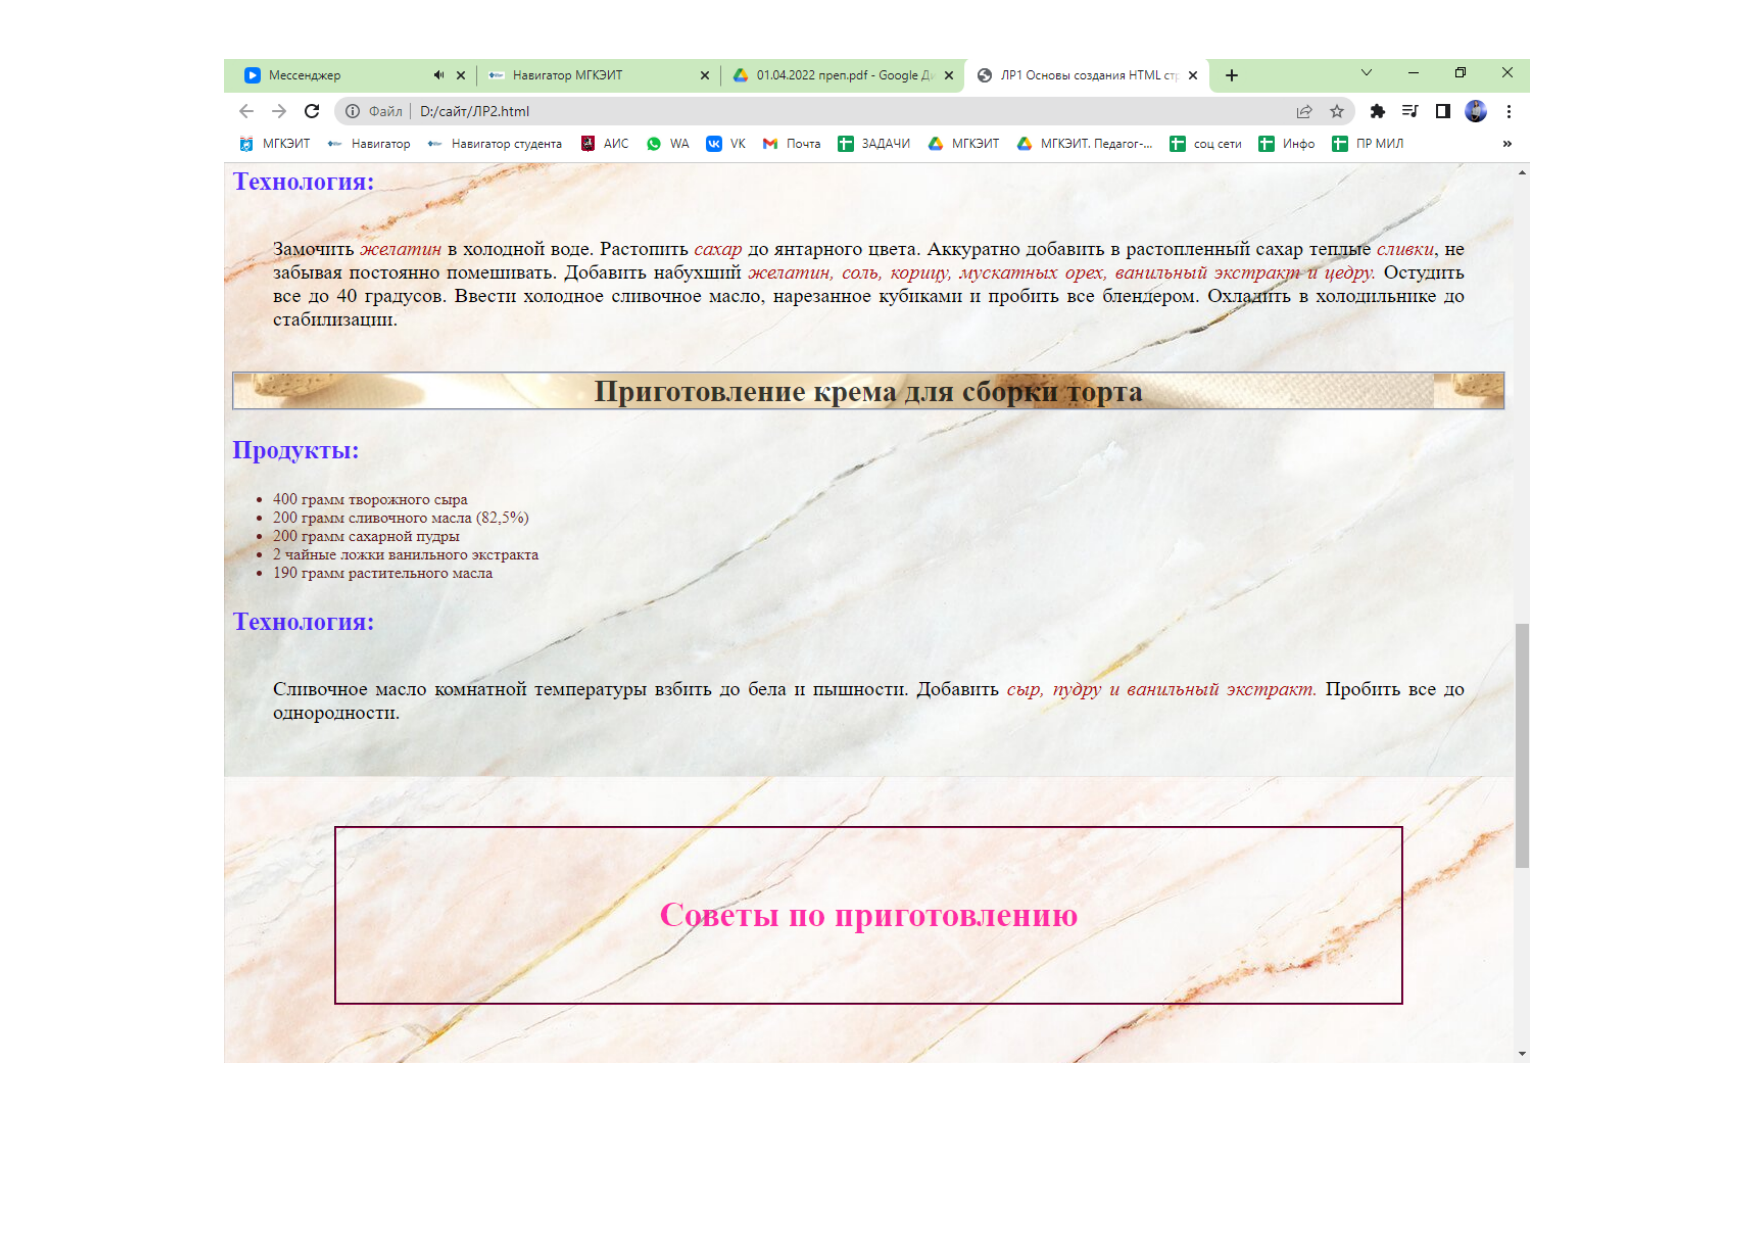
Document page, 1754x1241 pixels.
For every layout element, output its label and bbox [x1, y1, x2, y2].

picture [224, 59, 1530, 1063]
